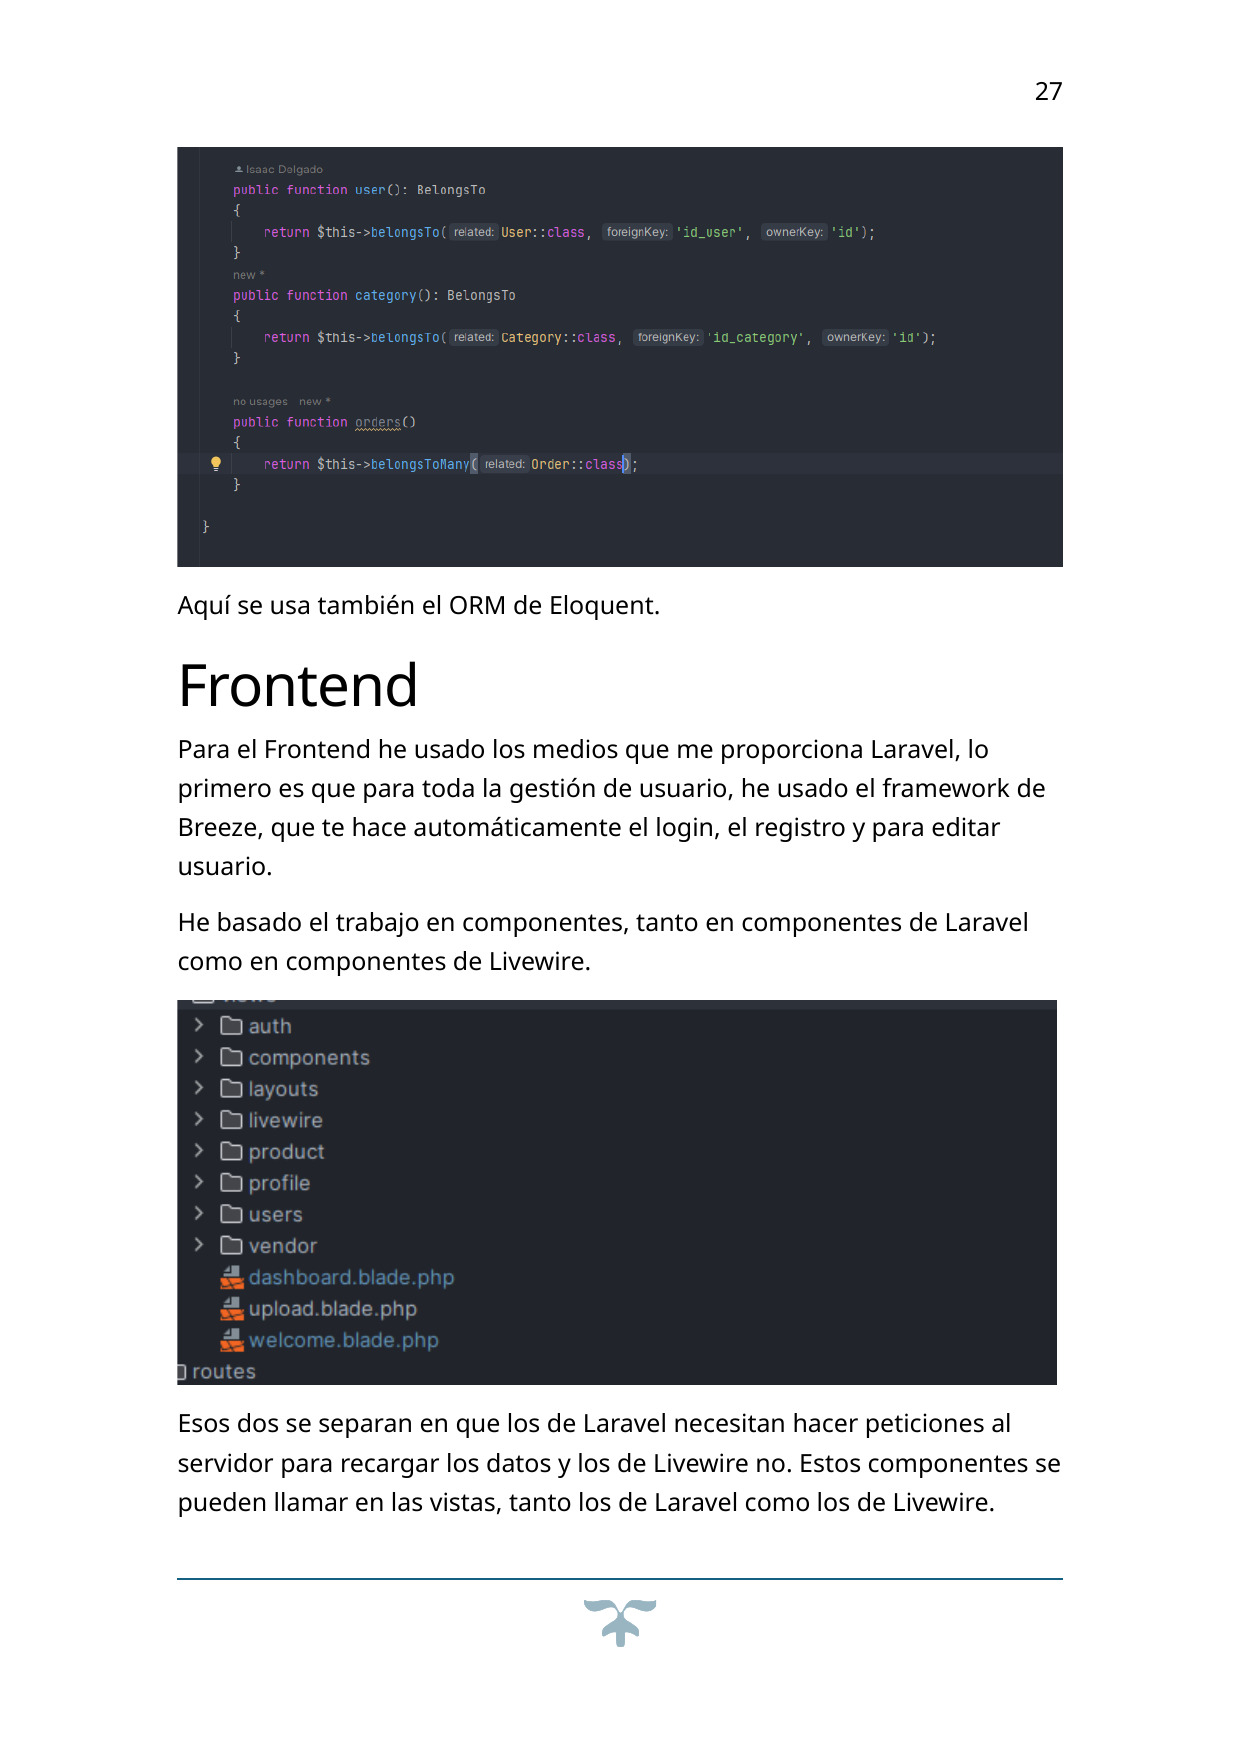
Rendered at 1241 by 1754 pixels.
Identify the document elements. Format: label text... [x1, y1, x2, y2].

picture [177, 1000, 1057, 1385]
text Para el Frontend he usado los medios que me proporciona Laravel, lo primero es que para toda la gestión de usuario, he usado el framework de Breeze, que te hace automáticamente el login, el registro y para editar usuario. [177, 732, 1063, 883]
title Frontend [177, 644, 1063, 723]
picture [177, 147, 1063, 567]
text Aquí se usa también el ORM de Eloquent. [177, 588, 1063, 622]
text He basado el trabajo en componentes, tanto en componentes de Laravel como en componentes de Livewire. [177, 905, 1063, 978]
text Esos dos se separan en que los de Laravel necesitan hacer peticiones al servidor para recargar los datos y los de Livewire no. Estos componentes se pueden llamar en las vistas, tanto los de Laravel como los de Livewire. [177, 1406, 1063, 1518]
